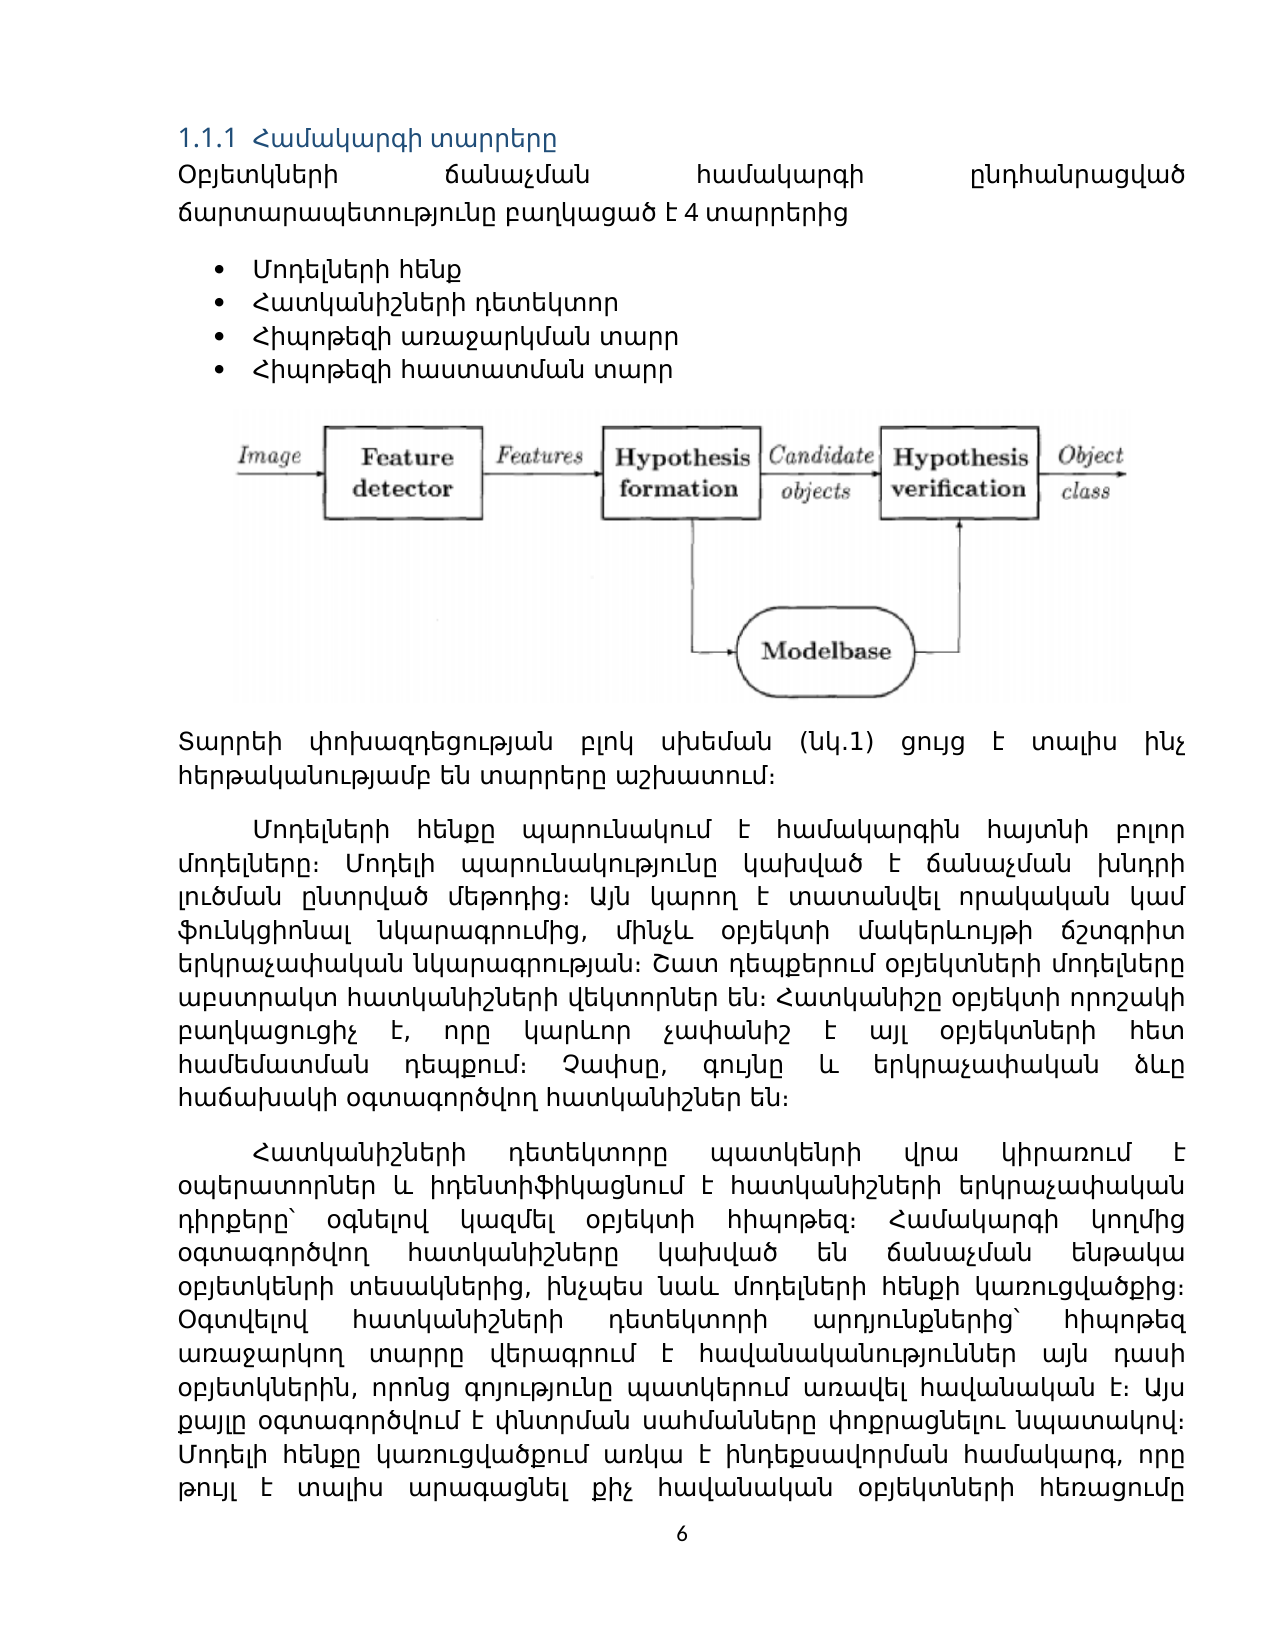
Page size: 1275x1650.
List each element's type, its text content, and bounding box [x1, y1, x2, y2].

picture [233, 409, 1131, 703]
subtitle Համակարգի տարրերը [177, 118, 1186, 155]
text Օբյետկների ճանաչման համակարգի ընդհանրացված ճարտարապետությունը բաղկացած է 4 տարրերից [177, 161, 1186, 229]
list Հիպոթեզի առաջարկման տարր [215, 322, 1186, 351]
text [177, 1138, 1186, 1502]
list Հիպոթեզի հաստատման տարր [215, 355, 1186, 384]
text Մոդելների հենքը պարունակում է համակարգին հայտնի բոլոր մոդելները։ Մոդելի պարունակությունը կախված է ճանաչման խնդրի լուծման ընտրված մեթոդից։ Այն կարող է տատանվել որակական կամ ֆունկցիոնալ նկարագրումից, մինչև օբյեկտի մակերևույթի ճշտգրիտ երկրաչափական նկարագրության։ Շատ դեպքերում օբյեկտների մոդելները աբստրակտ հատկանիշների վեկտորներ են։ Հատկանիշը օբյեկտի որոշակի բաղկացուցիչ է, որը կարևոր չափանիշ է այլ օբյեկտների հետ համեմատման դեպքում։ Չափսը, գույնը և երկրաչափական ձևը հաճախակի օգտագործվող հատկանիշներ են։ [177, 815, 1186, 1113]
list Մոդելների հենք [215, 255, 1186, 284]
list Հատկանիշների դետեկտոր [215, 288, 1186, 317]
text Տարրեի փոխազդեցության բլոկ սխեման (նկ.1) ցույց է տալիս ինչ հերթականությամբ են տարրերը աշխատում։ [177, 727, 1186, 790]
